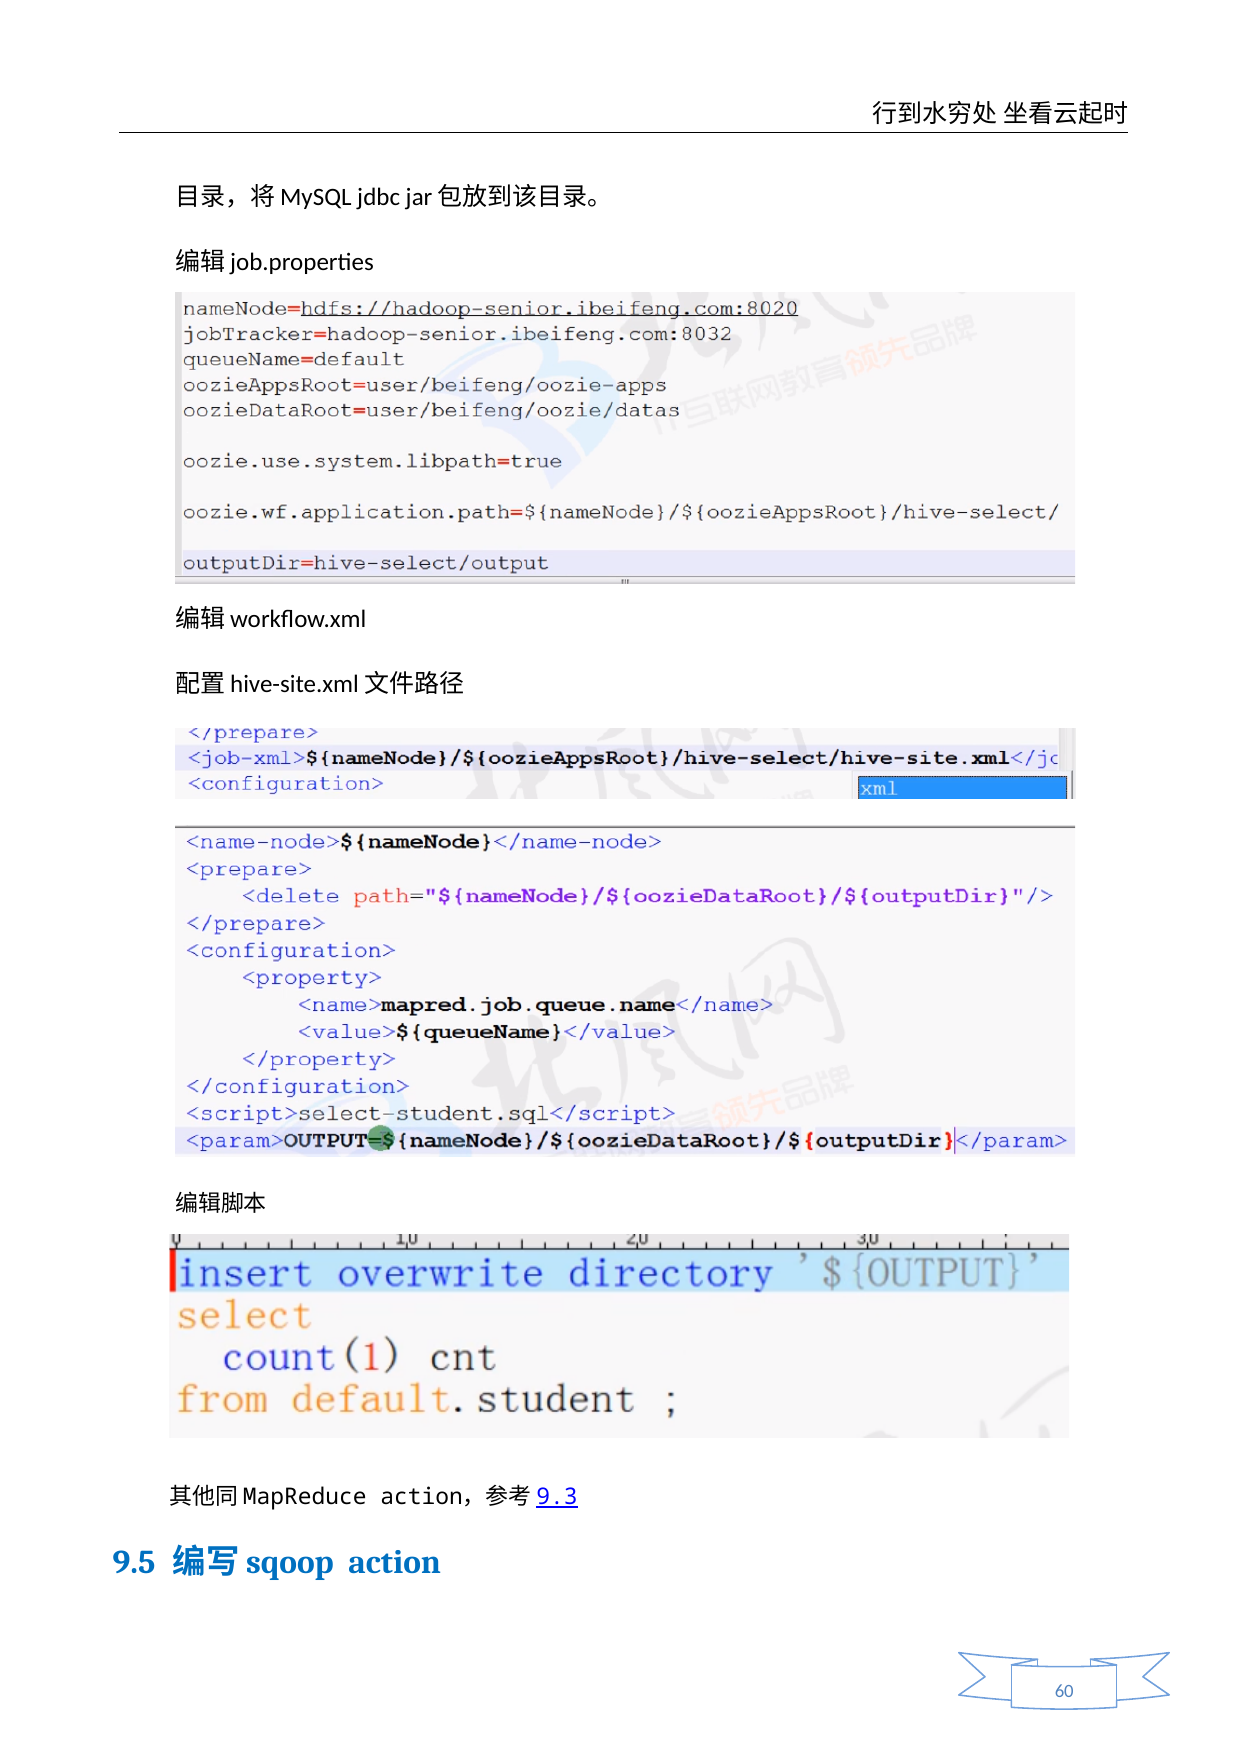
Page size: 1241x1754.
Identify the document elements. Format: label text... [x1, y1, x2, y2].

text 编辑脚本 [175, 1169, 1128, 1234]
subtitle 编写sqoop action [112, 1527, 1128, 1592]
text 配置hive-site.xml文件路径 [175, 649, 1128, 714]
text 其他同MapReduce action，参考9.3 [112, 1462, 1128, 1527]
text 编辑job.properties [175, 227, 1128, 292]
picture [175, 292, 1075, 584]
picture [169, 1234, 1070, 1438]
picture [175, 825, 1075, 1157]
picture [175, 728, 1075, 799]
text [175, 162, 1128, 227]
text 编辑workflow.xml [175, 584, 1128, 649]
